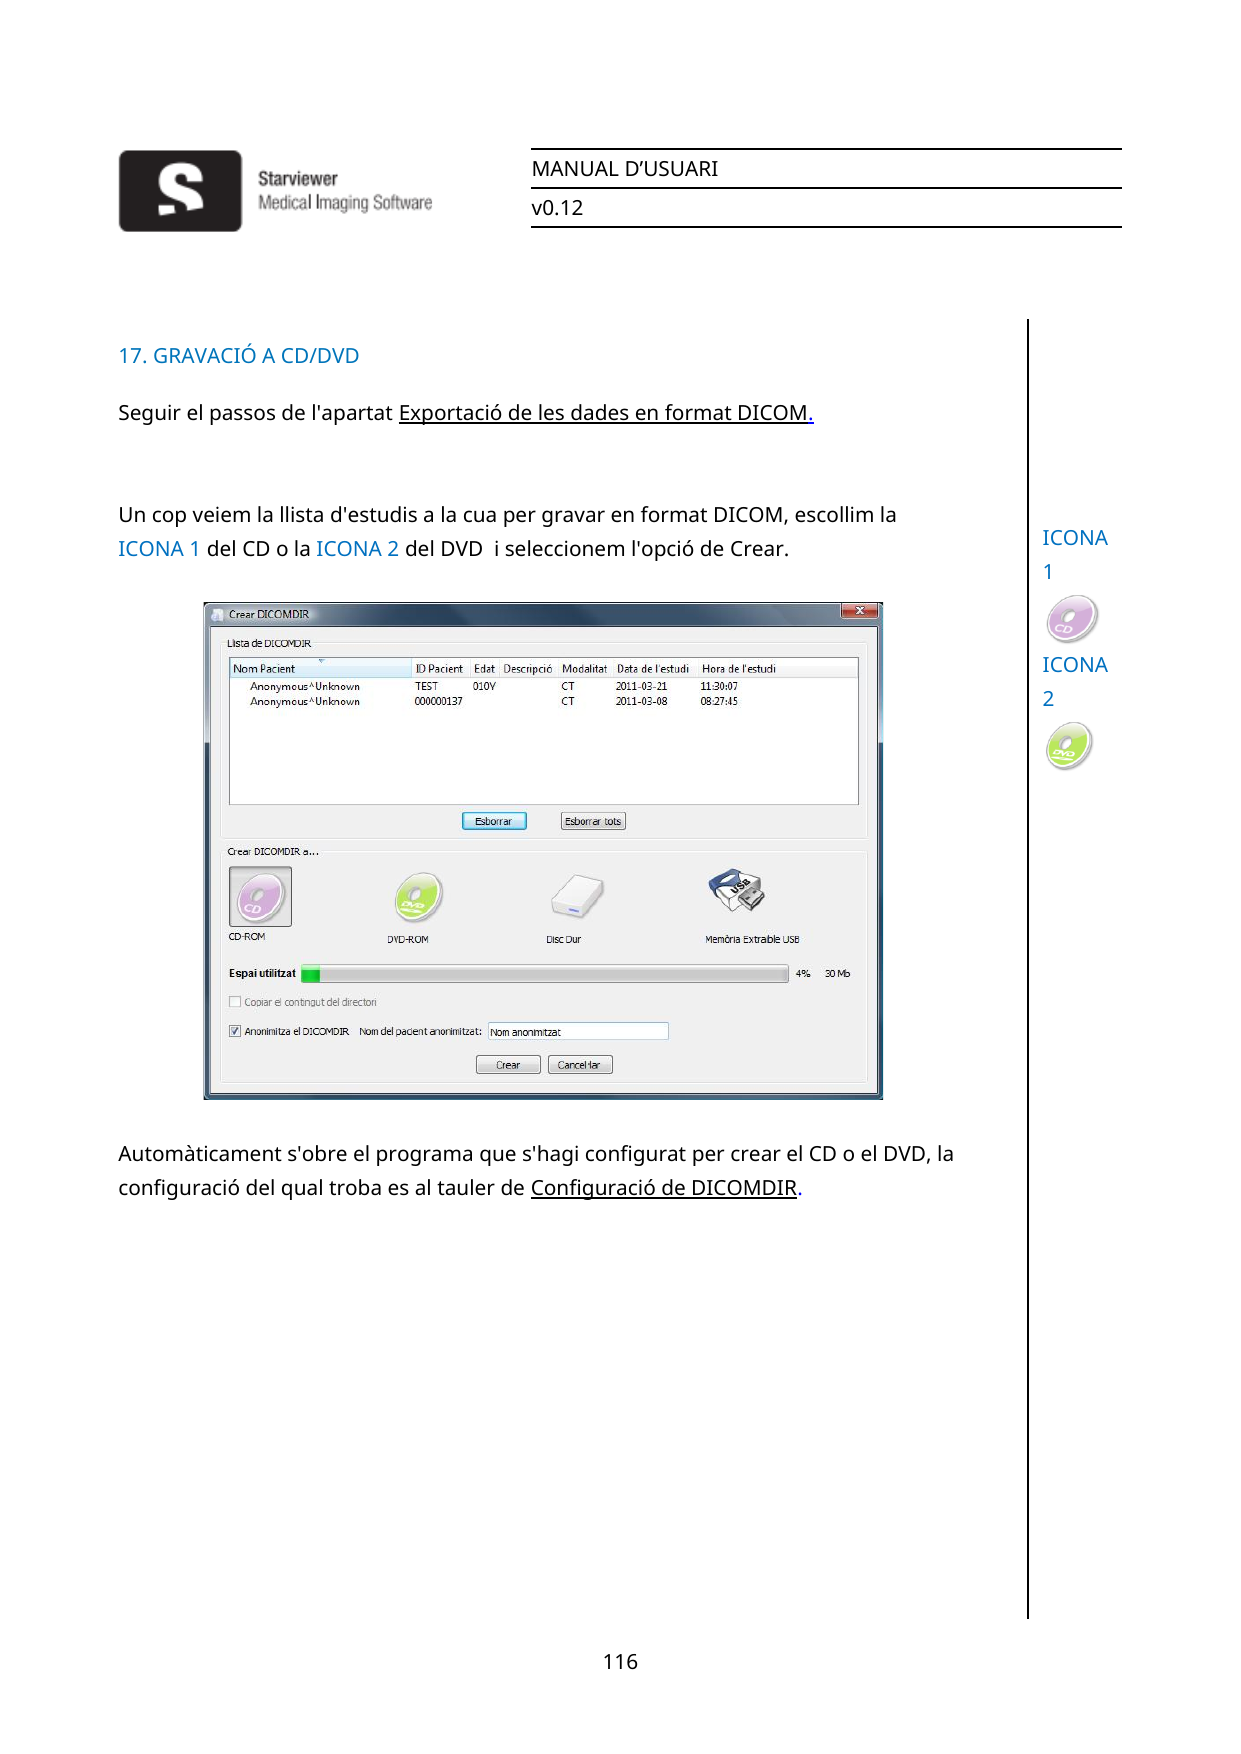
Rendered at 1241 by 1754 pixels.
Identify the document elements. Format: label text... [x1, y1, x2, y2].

picture [1042, 591, 1102, 645]
text Seguir el passos de l'apartat Exportació de les dades en format DICOM. [118, 398, 1027, 427]
picture [203, 602, 884, 1100]
table_header ICONA 1 ICONA 2 [1029, 319, 1122, 1618]
text Automàticament s'obre el programa que s'hagi configurat per crear el CD o el DVD, la configuració del qual troba es al tauler de Configuració de DICOMDIR. [118, 1139, 1027, 1202]
text Un cop veiem la llista d'estudis a la cua per gravar en format DICOM, escollim la ICONA 1 del CD o la ICONA 2 del DVD i seleccionem l'opció de Crear. [118, 501, 1027, 563]
picture [1042, 718, 1096, 772]
subtitle Gravació a CD/DVD [118, 341, 1027, 370]
